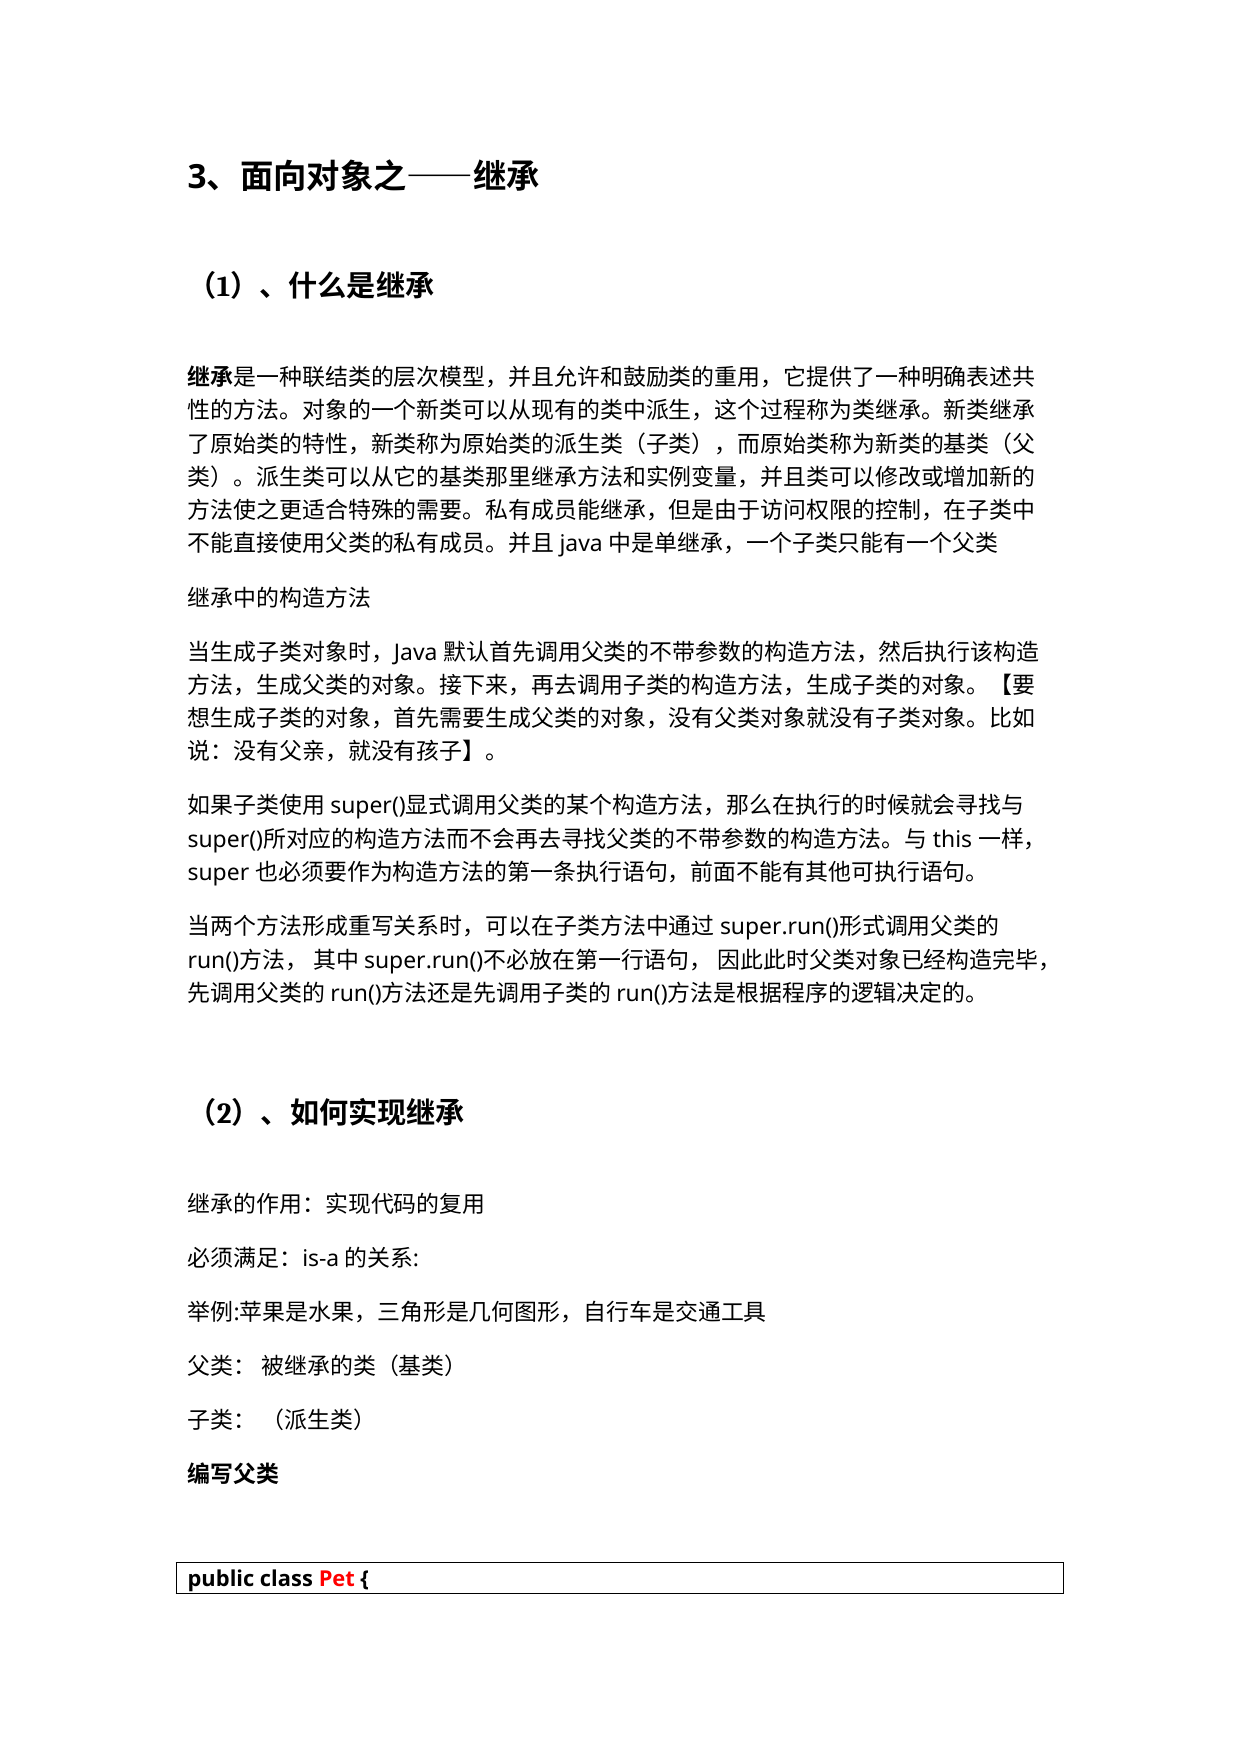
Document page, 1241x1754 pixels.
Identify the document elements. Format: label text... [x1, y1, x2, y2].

text 当生成子类对象时，Java 默认首先调用父类的不带参数的构造方法，然后执行该构造方法，生成父类的对象。接下来，再去调用子类的构造方法，生成子类的对象。【要想生成子类的对象，首先需要生成父类的对象，没有父类对象就没有子类对象。比如说：没有父亲，就没有孩子】。 [187, 633, 1053, 766]
subtitle （2）、如何实现继承 [187, 1089, 1053, 1132]
text 继承的作用：实现代码的复用 [187, 1186, 1053, 1219]
text 继承中的构造方法 [187, 579, 1053, 613]
subtitle 3、面向对象之——继承 [187, 150, 1053, 198]
text 举例:苹果是水果，三角形是几何图形，自行车是交通工具 [187, 1294, 1053, 1327]
text 如果子类使用 super()显式调用父类的某个构造方法，那么在执行的时候就会寻找与 super()所对应的构造方法而不会再去寻找父类的不带参数的构造方法。与 this 一样，super 也必须要作为构造方法的第一条执行语句，前面不能有其他可执行语句。 [187, 787, 1053, 887]
text 当两个方法形成重写关系时，可以在子类方法中通过 super.run()形式调用父类的 run()方法， 其中 super.run()不必放在第一行语句， 因此此时父类对象已经构造完毕，先调用父类的 run()方法还是先调用子类的 run()方法是根据程序的逻辑决定的。 [187, 908, 1053, 1008]
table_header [177, 1563, 1063, 1593]
subtitle （1）、什么是继承 [187, 263, 1053, 305]
text 子类： （派生类） [187, 1402, 1053, 1435]
text 继承是一种联结类的层次模型，并且允许和鼓励类的重用，它提供了一种明确表述共性的方法。对象的一个新类可以从现有的类中派生，这个过程称为类继承。新类继承了原始类的特性，新类称为原始类的派生类（子类），而原始类称为新类的基类（父类）。派生类可以从它的基类那里继承方法和实例变量，并且类可以修改或增加新的方法使之更适合特殊的需要。私有成员能继承，但是由于访问权限的控制，在子类中不能直接使用父类的私有成员。并且 java 中是单继承，一个子类只能有一个父类 [187, 359, 1053, 558]
text 父类： 被继承的类（基类） [187, 1348, 1053, 1381]
text 编写父类 [187, 1456, 1053, 1489]
text 必须满足：is-a的关系: [187, 1239, 1053, 1273]
